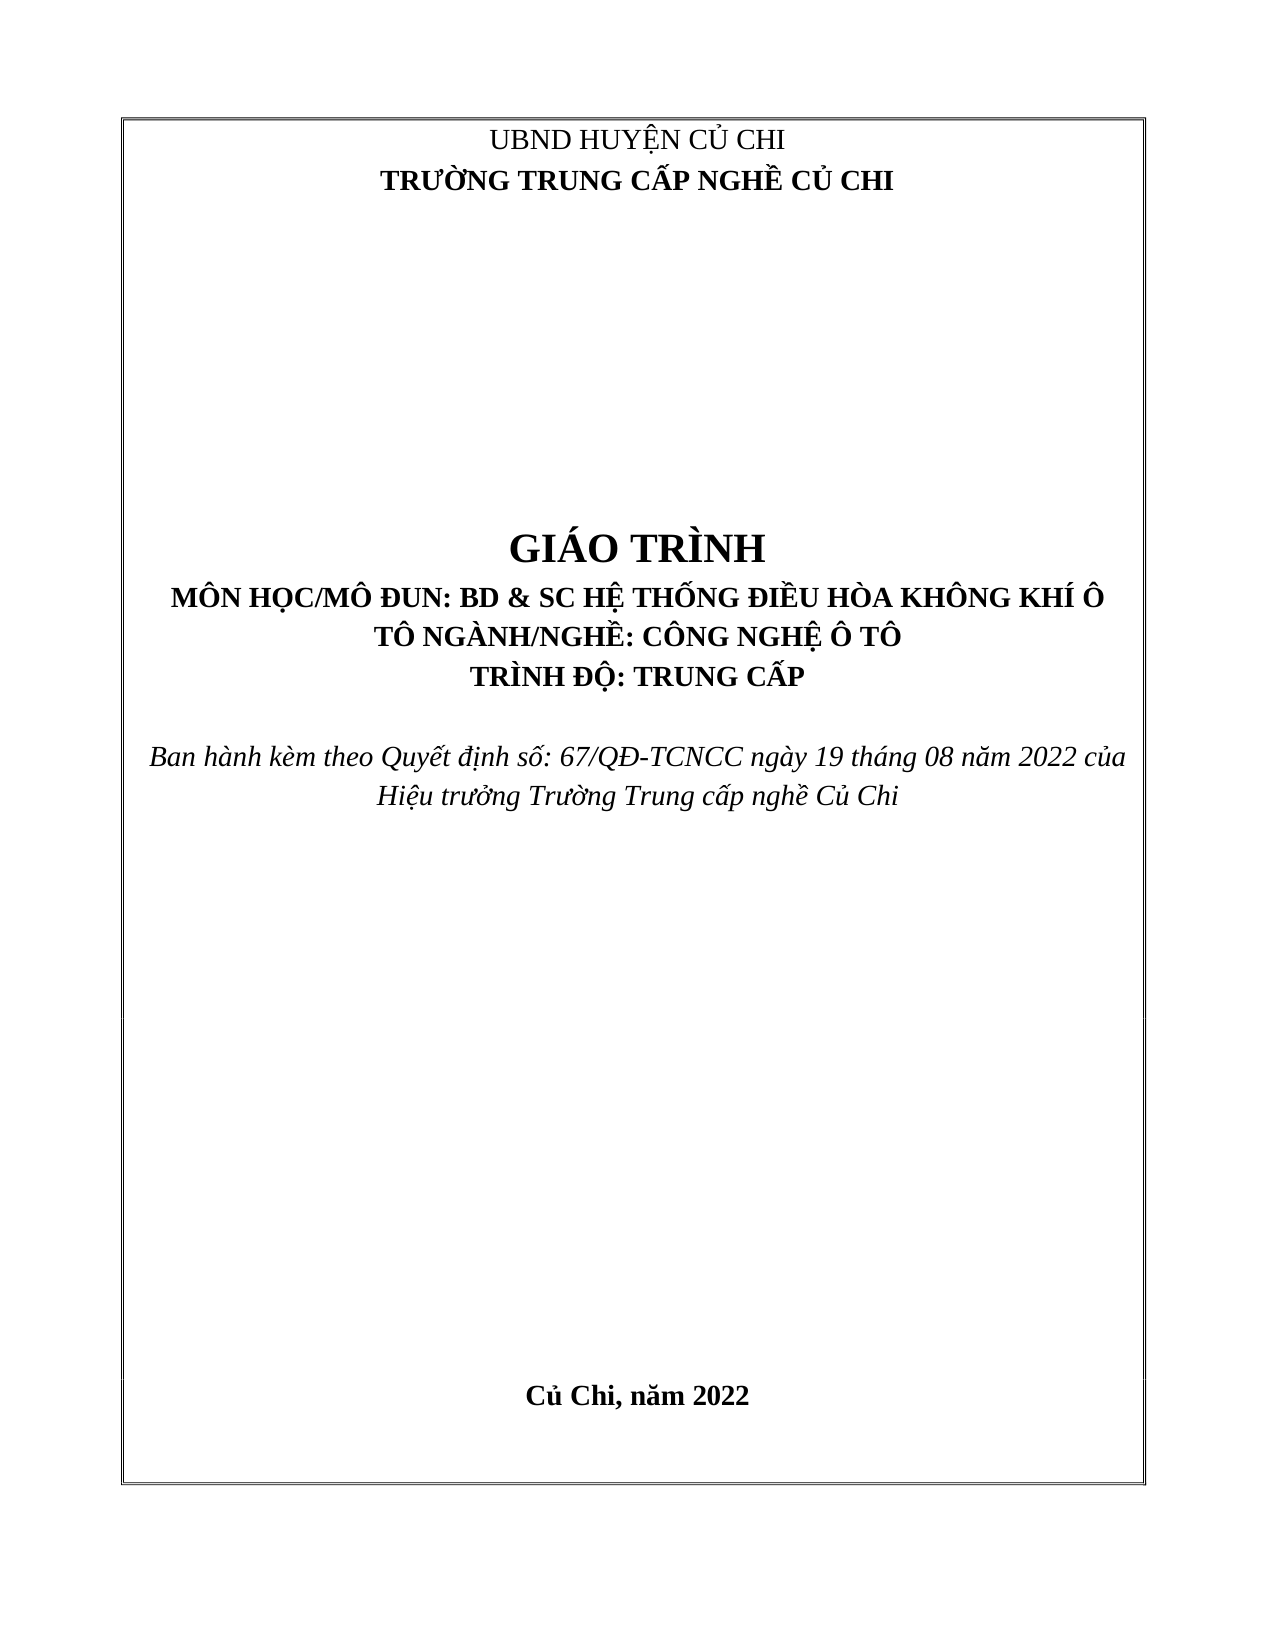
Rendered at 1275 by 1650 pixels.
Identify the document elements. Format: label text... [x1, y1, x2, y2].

text Ban hành kèm theo Quyết định số: 67/QĐ-TCNCC ngày 19 tháng 08 năm 2022 của Hiệu trưởng Trường Trung cấp nghề Củ Chi [149, 739, 1139, 811]
subtitle MÔN HỌC/MÔ ĐUN: BD & SC HỆ THỐNG ĐIỀU HÒA KHÔNG KHÍ Ô TÔ NGÀNH/NGHỀ: CÔNG NGHỆ Ô TÔ [155, 580, 1121, 653]
subtitle TRƯỜNG TRUNG CẤP NGHỀ CỦ CHI [112, 163, 1162, 196]
text Củ Chi, năm 2022 [112, 1378, 1162, 1412]
text TRÌNH ĐỘ: TRUNG CẤP [112, 659, 1162, 693]
text UBND HUYỆN CỦ CHI [112, 122, 1162, 156]
title GIÁO TRÌNH [112, 523, 1161, 571]
